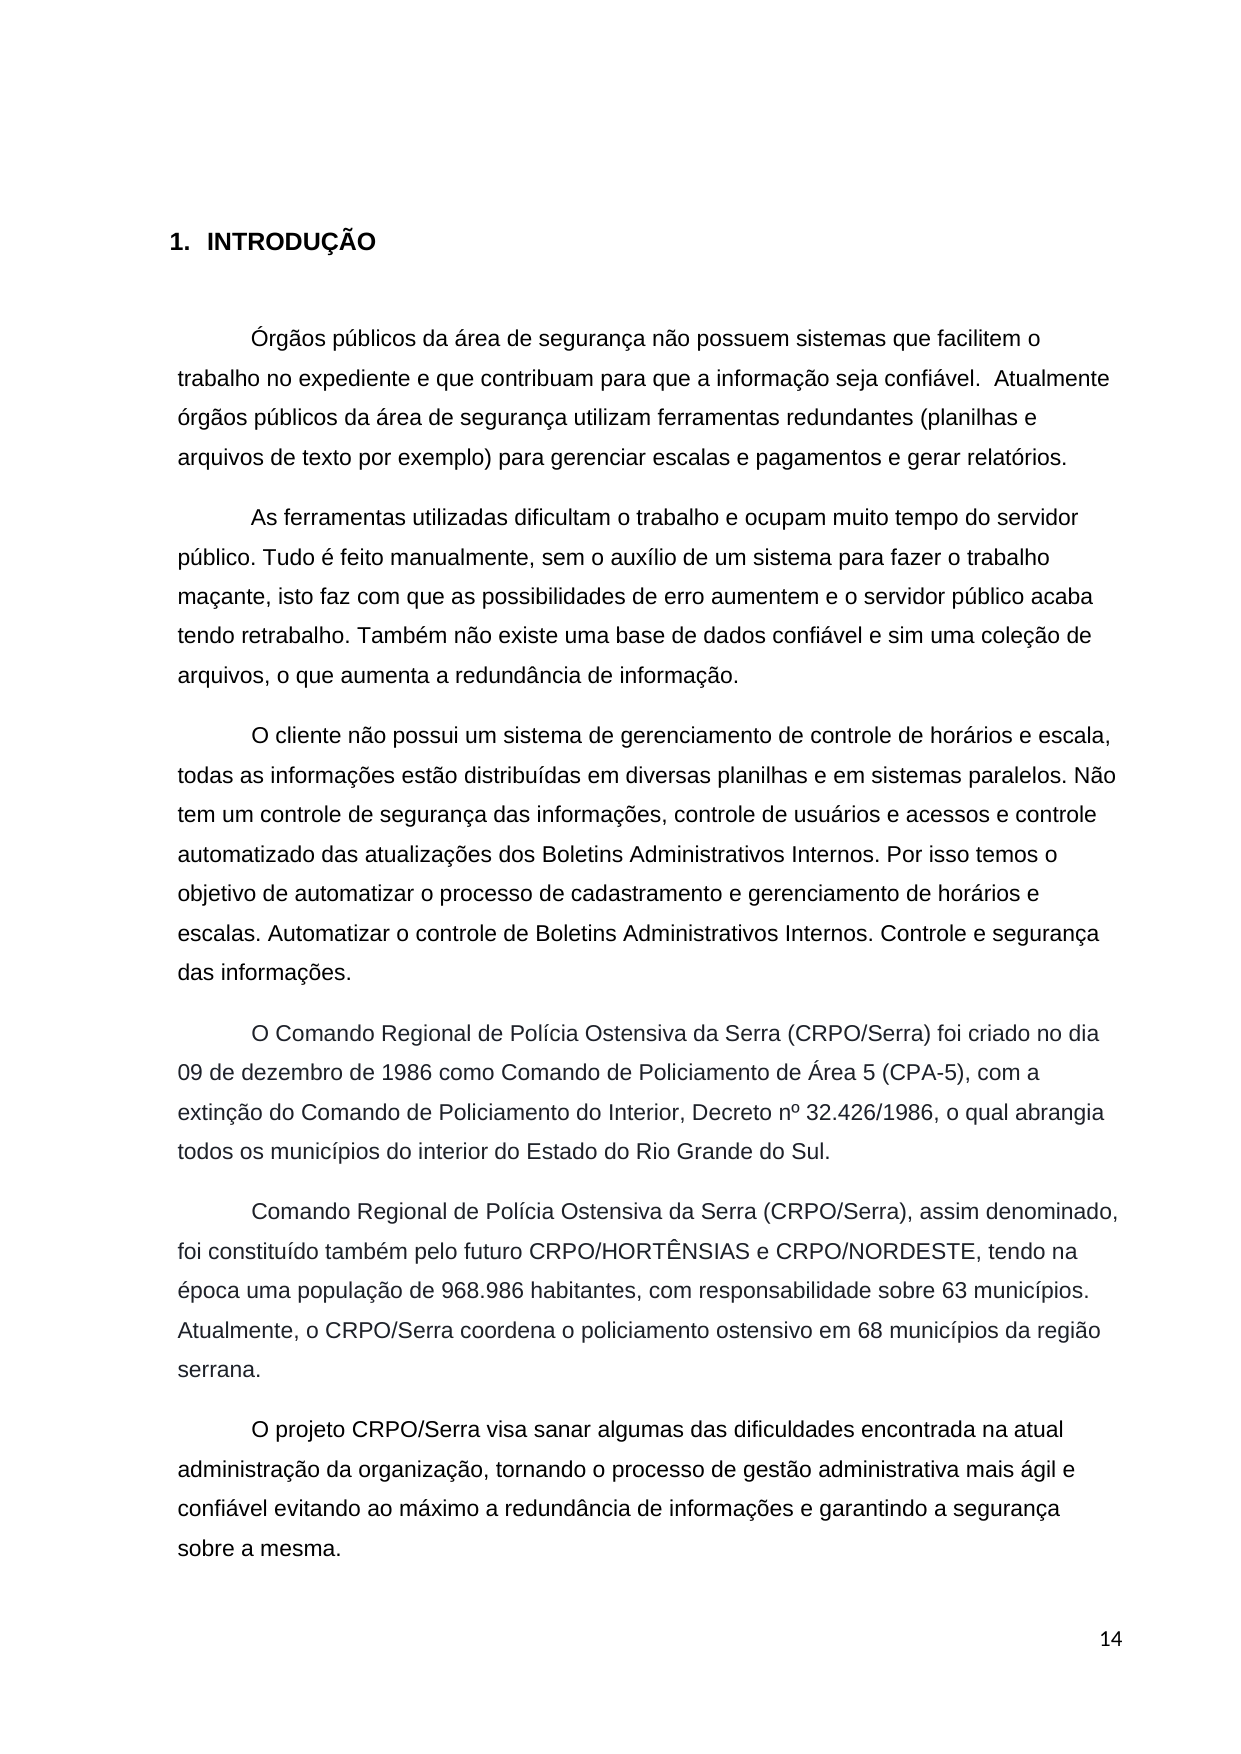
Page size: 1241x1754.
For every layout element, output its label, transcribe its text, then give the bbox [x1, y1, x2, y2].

text O cliente não possui um sistema de gerenciamento de controle de horários e escala, todas as informações estão distribuídas em diversas planilhas e em sistemas paralelos. Não tem um controle de segurança das informações, controle de usuários e acessos e controle automatizado das atualizações dos Boletins Administrativos Internos. Por isso temos o objetivo de automatizar o processo de cadastramento e gerenciamento de horários e escalas. Automatizar o controle de Boletins Administrativos Internos. Controle e segurança das informações. [177, 722, 1122, 986]
subtitle INTRODUÇÃO [169, 227, 1122, 256]
text As ferramentas utilizadas dificultam o trabalho e ocupam muito tempo do servidor público. Tudo é feito manualmente, sem o auxílio de um sistema para fazer o trabalho maçante, isto faz com que as possibilidades de erro aumentem e o servidor público acaba tendo retrabalho. Também não existe uma base de dados confiável e sim uma coleção de arquivos, o que aumenta a redundância de informação. [177, 504, 1122, 688]
text O projeto CRPO/Serra visa sanar algumas das dificuldades encontrada na atual administração da organização, tornando o processo de gestão administrativa mais ágil e confiável evitando ao máximo a redundância de informações e garantindo a segurança sobre a mesma. [177, 1416, 1122, 1561]
text Comando Regional de Polícia Ostensiva da Serra (CRPO/Serra), assim denominado, foi constituído também pelo futuro CRPO/HORTÊNSIAS e CRPO/NORDESTE, tendo na época uma população de 968.986 habitantes, com responsabilidade sobre 63 municípios. Atualmente, o CRPO/Serra coordena o policiamento ostensivo em 68 municípios da região serrana. [177, 1198, 1122, 1382]
text O Comando Regional de Polícia Ostensiva da Serra (CRPO/Serra) foi criado no dia 09 de dezembro de 1986 como Comando de Policiamento de Área 5 (CPA-5), com a extinção do Comando de Policiamento do Interior, Decreto nº 32.426/1986, o qual abrangia todos os municípios do interior do Estado do Rio Grande do Sul. [177, 1019, 1122, 1164]
text Órgãos públicos da área de segurança não possuem sistemas que facilitem o trabalho no expediente e que contribuam para que a informação seja confiável. Atualmente órgãos públicos da área de segurança utilizam ferramentas redundantes (planilhas e arquivos de texto por exemplo) para gerenciar escalas e pagamentos e gerar relatórios. [177, 325, 1122, 470]
